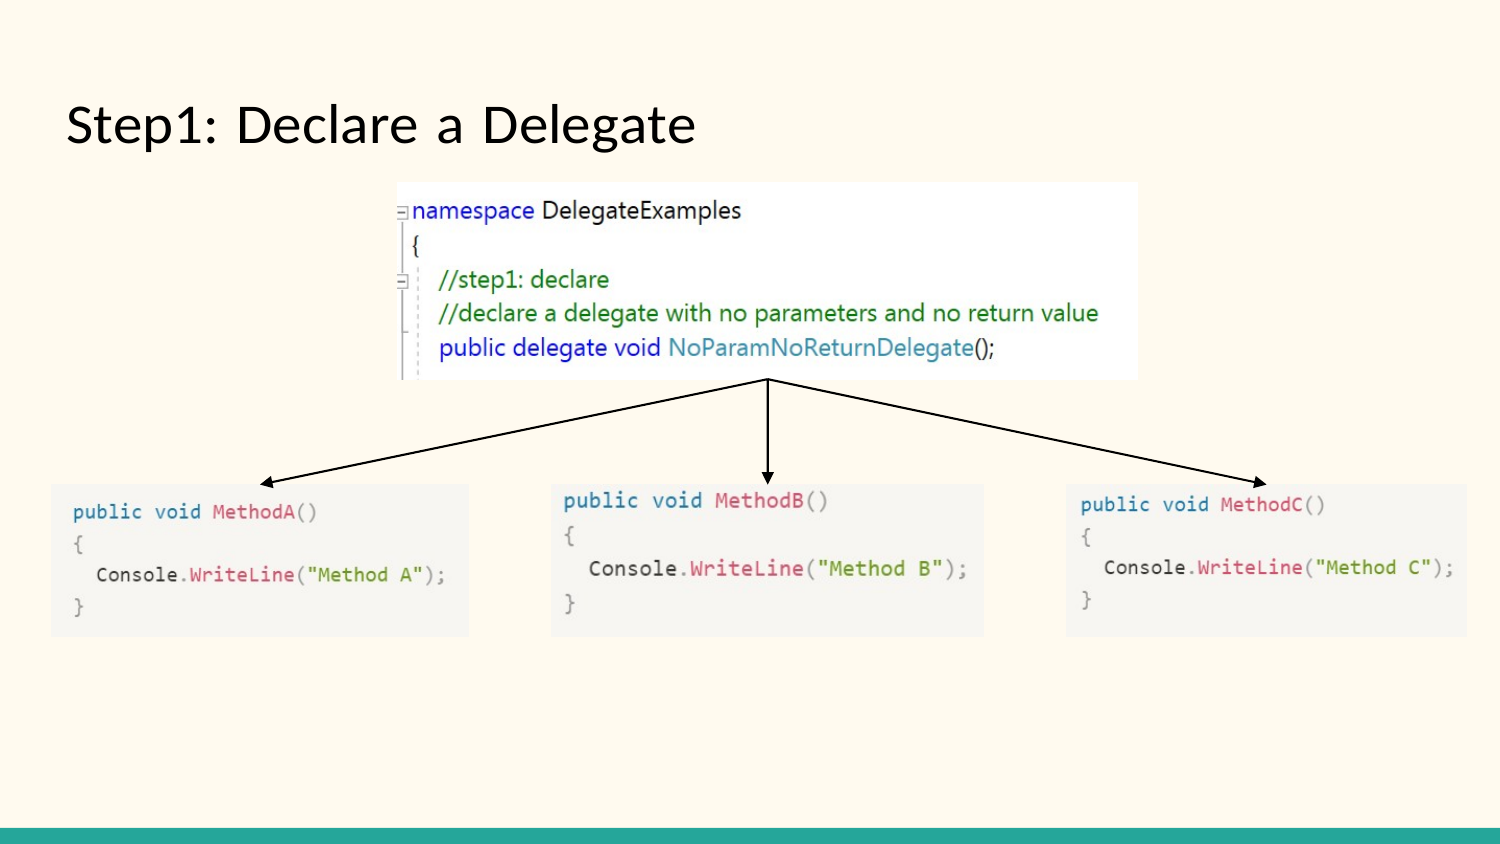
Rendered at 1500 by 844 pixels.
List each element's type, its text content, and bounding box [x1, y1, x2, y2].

picture [51, 484, 469, 637]
subtitle Step1: Declare a Delegate [66, 89, 1500, 158]
picture [397, 182, 1138, 380]
picture [1066, 484, 1467, 637]
picture [551, 484, 984, 637]
